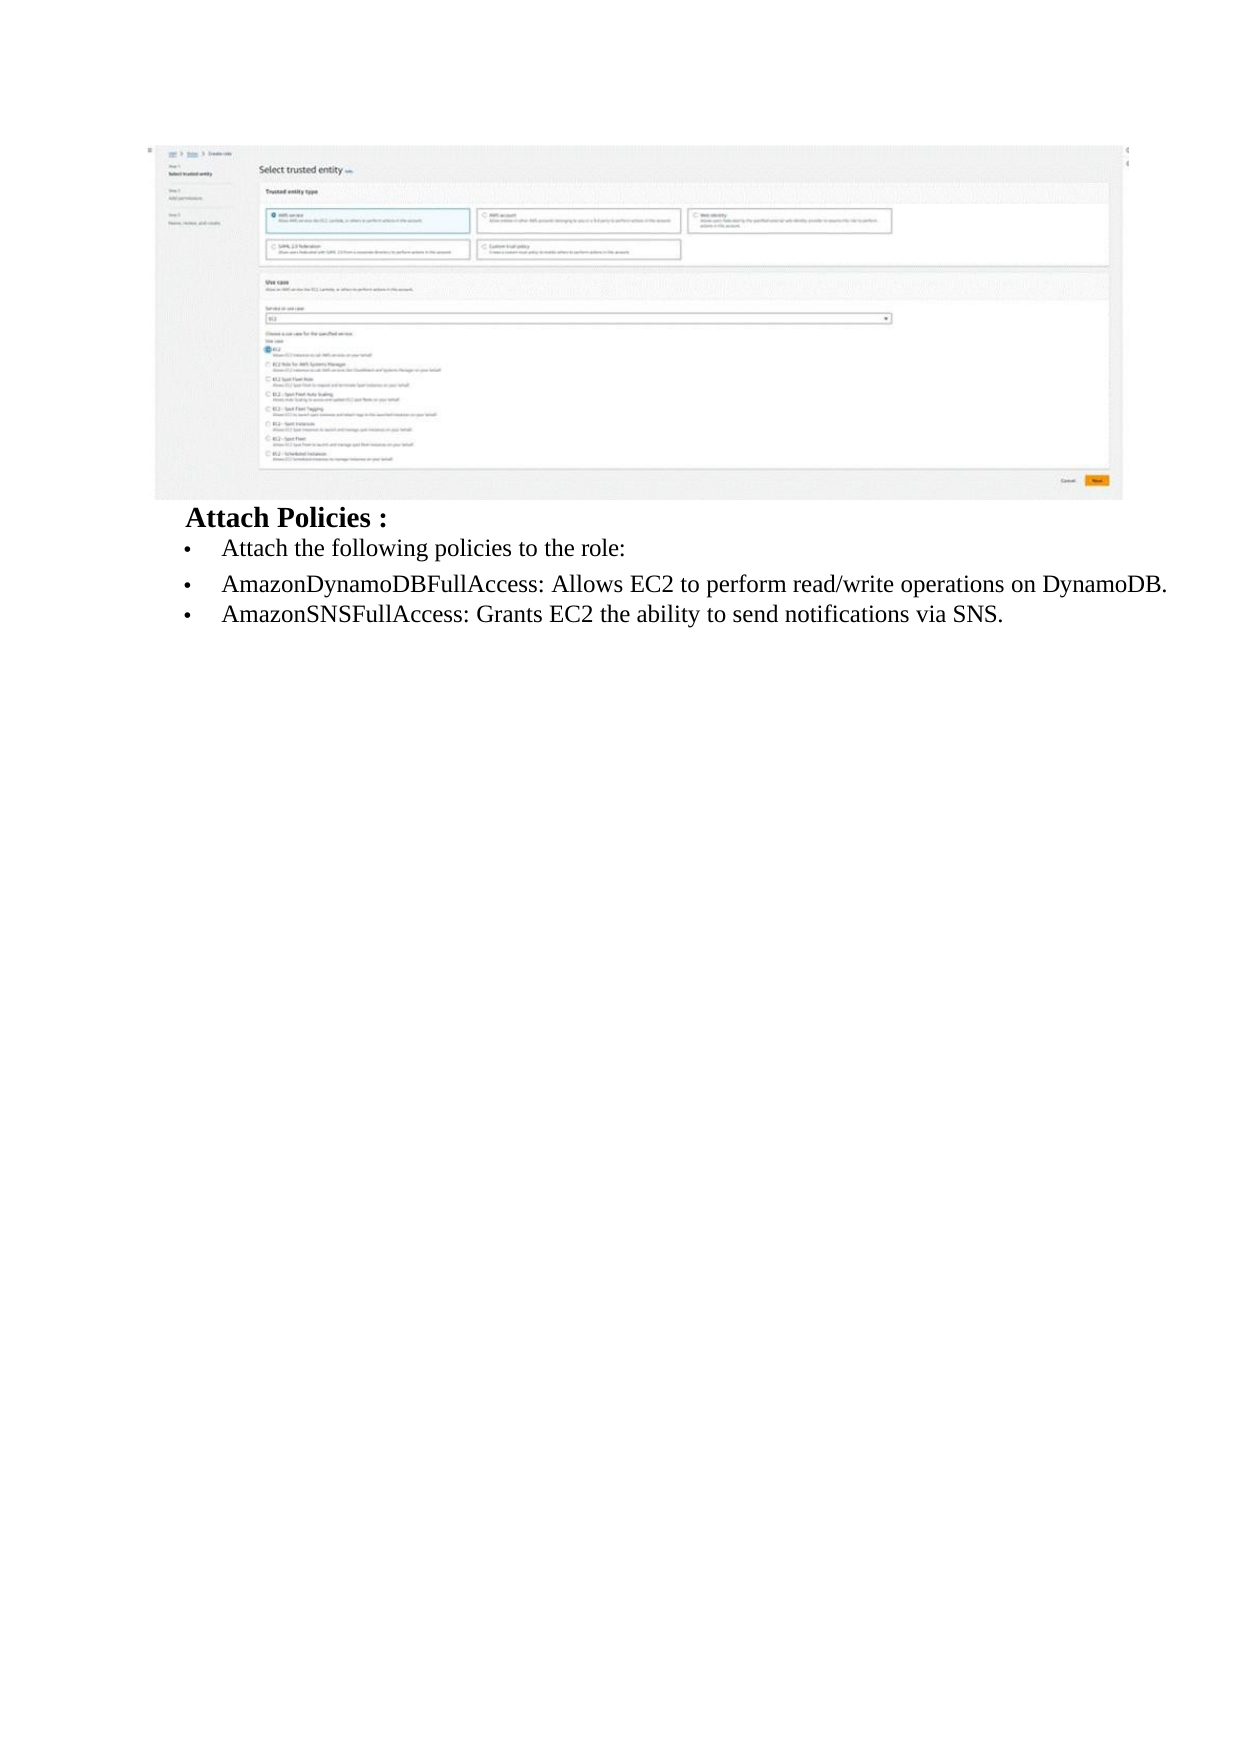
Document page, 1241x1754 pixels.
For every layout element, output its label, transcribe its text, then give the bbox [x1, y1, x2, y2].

list AmazonSNSFullAccess: Grants EC2 the ability to send notifications via SNS. [184, 599, 1211, 628]
picture [147, 145, 1129, 500]
list AmazonDynamoDBFullAccess: Allows EC2 to perform read/write operations on DynamoDB. [184, 569, 1211, 598]
text Attach Policies : [185, 500, 1211, 533]
list Attach the following policies to the role: [184, 533, 1211, 562]
